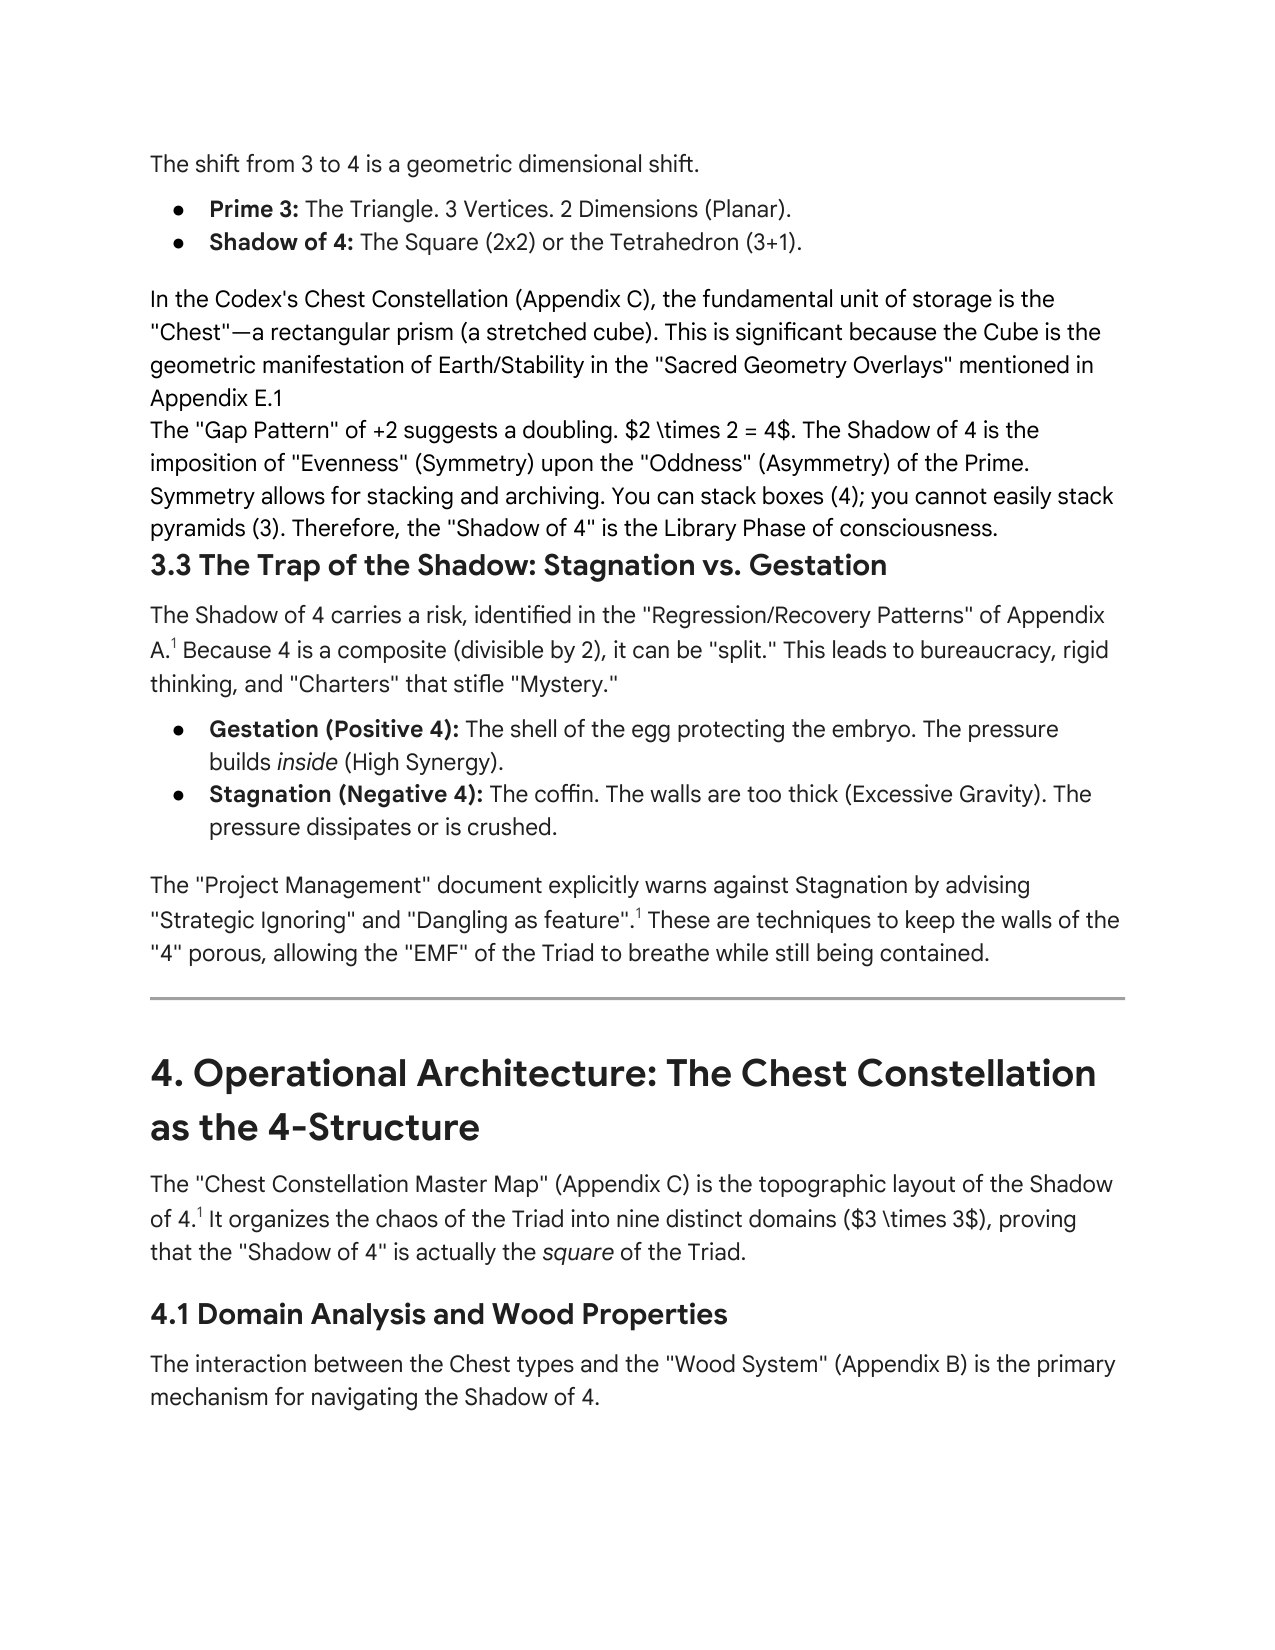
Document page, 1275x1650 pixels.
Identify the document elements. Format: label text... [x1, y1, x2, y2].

list Gestation (Positive 4): The shell of the egg protecting the embryo. The pressure builds inside (High Synergy). [171, 715, 1125, 777]
list Shadow of 4: The Square (2x2) or the Tetrahedron (3+1). [171, 228, 1125, 257]
text The "Gap Pattern" of +2 suggests a doubling. $2 \times 2 = 4$. The Shadow of 4 is the imposition of "Evenness" (Symmetry) upon the "Oddness" (Asymmetry) of the Prime. Symmetry allows for stacking and archiving. You can stack boxes (4); you cannot easily stack pyramids (3). Therefore, the "Shadow of 4" is the Library Phase of consciousness. [150, 416, 1125, 543]
text The shift from 3 to 4 is a geometric dimensional shift. [150, 150, 1125, 179]
text The "Chest Constellation Master Map" (Appendix C) is the topographic layout of the Shadow of 4.1 It organizes the chaos of the Triad into nine distinct domains ($3 \times 3$), proving that the "Shadow of 4" is actually the square of the Triad. [150, 1170, 1125, 1267]
text The "Project Management" document explicitly warns against Stagnation by advising "Strategic Ignoring" and "Dangling as feature".1 These are techniques to keep the walls of the "4" porous, allowing the "EMF" of the Triad to breathe while still being contained. [150, 871, 1125, 968]
subtitle 3.3 The Trap of the Shadow: Stagnation vs. Gestation [150, 547, 1125, 584]
list Stagnation (Negative 4): The coffin. The walls are too thick (Excessive Gravity). The pressure dissipates or is crushed. [171, 781, 1125, 842]
text In the Codex's Chest Constellation (Appendix C), the fundamental unit of storage is the "Chest"—a rectangular prism (a stretched cube). This is significant because the Cube is the geometric manifestation of Earth/Stability in the "Sacred Geometry Overlays" mentioned in Appendix E.1 [150, 286, 1125, 412]
subtitle 4. Operational Architecture: The Chest Constellation as the 4-Structure [150, 1001, 1125, 1151]
text The Shadow of 4 carries a risk, identified in the "Regression/Recovery Patterns" of Appendix A.1 Because 4 is a composite (divisible by 2), it can be "split." This leads to bureaucracy, rigid thinking, and "Charters" that stifle "Mystery." [150, 601, 1125, 699]
list Prime 3: The Triangle. 3 Vertices. 2 Dimensions (Planar). [171, 195, 1125, 224]
subtitle 4.1 Domain Analysis and Wood Properties [150, 1296, 1125, 1333]
text The interaction between the Chest types and the "Wood System" (Appendix B) is the primary mechanism for navigating the Shadow of 4. [150, 1351, 1125, 1412]
